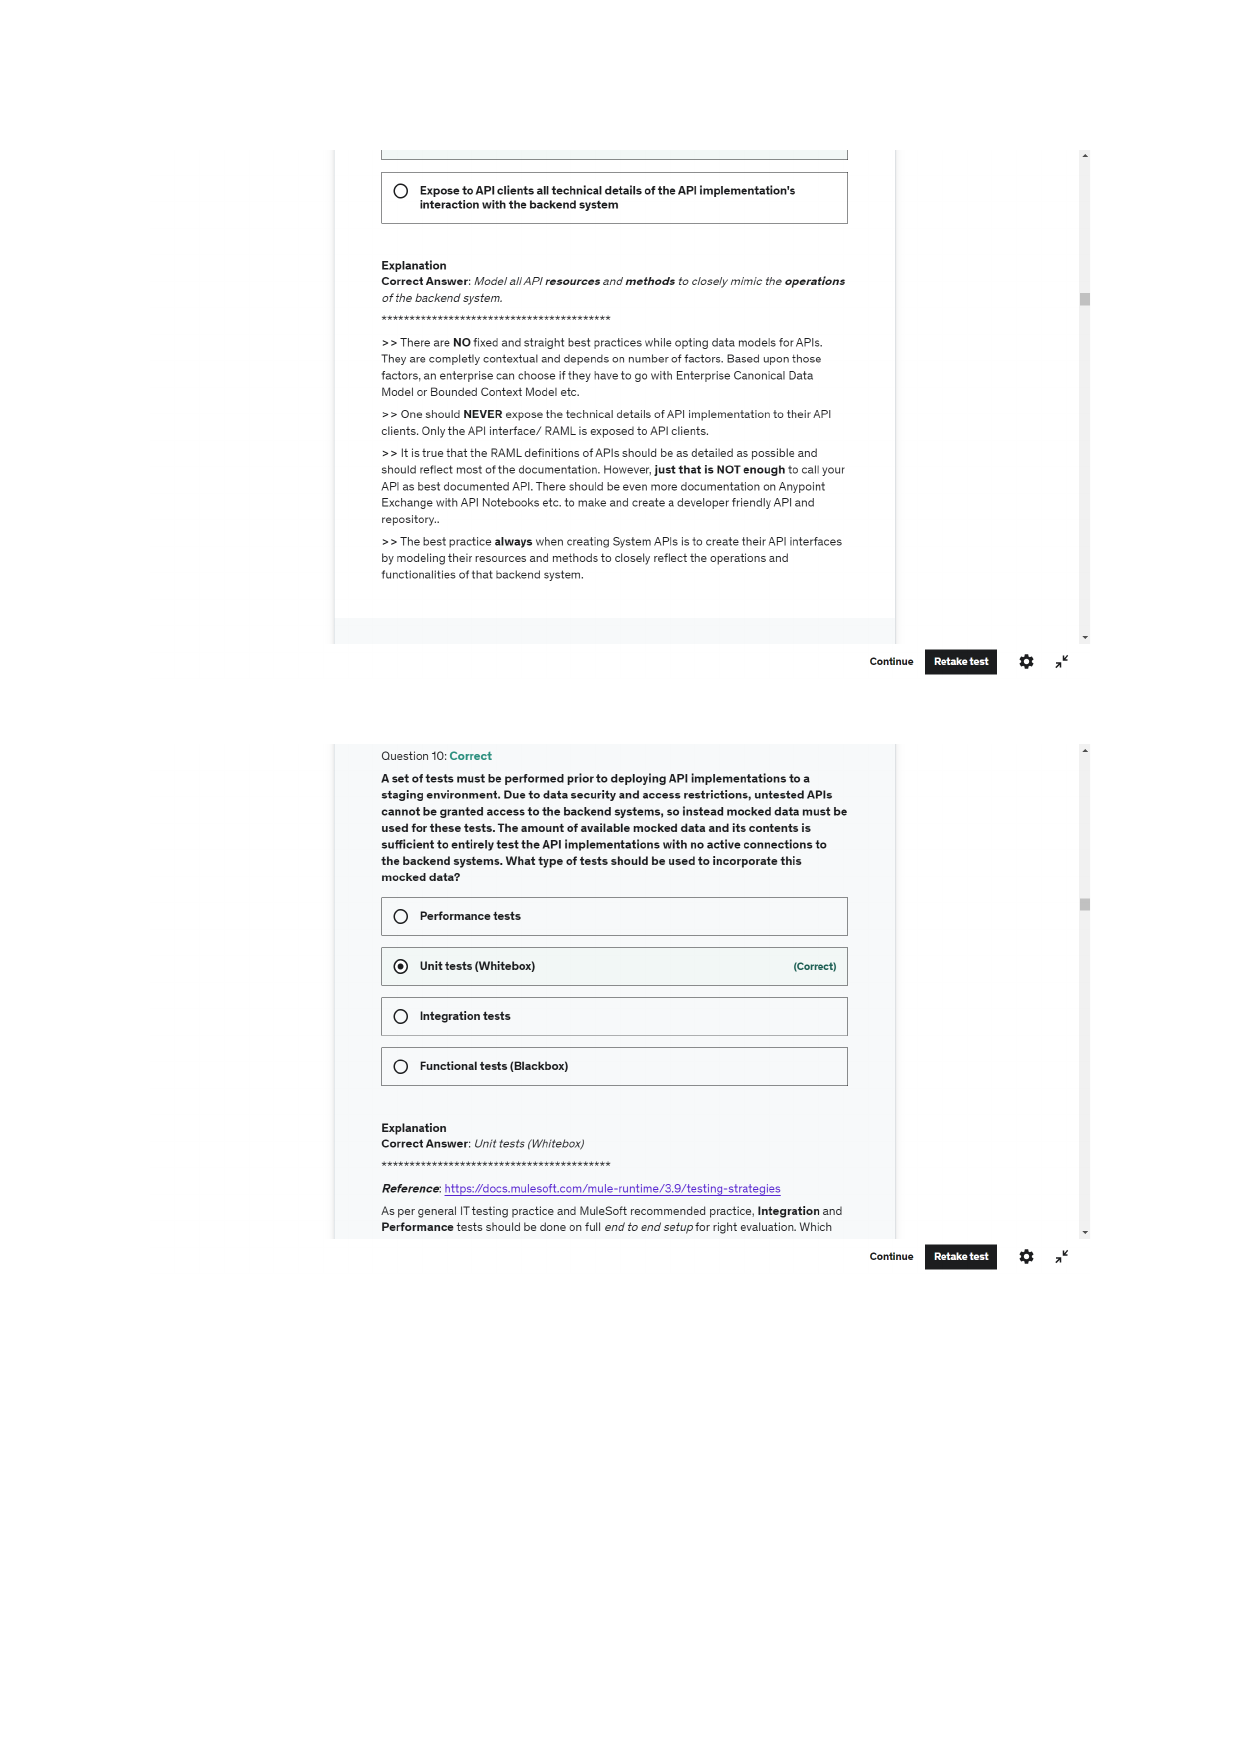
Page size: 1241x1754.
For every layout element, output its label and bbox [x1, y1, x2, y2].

picture [150, 150, 1091, 679]
picture [150, 744, 1091, 1274]
